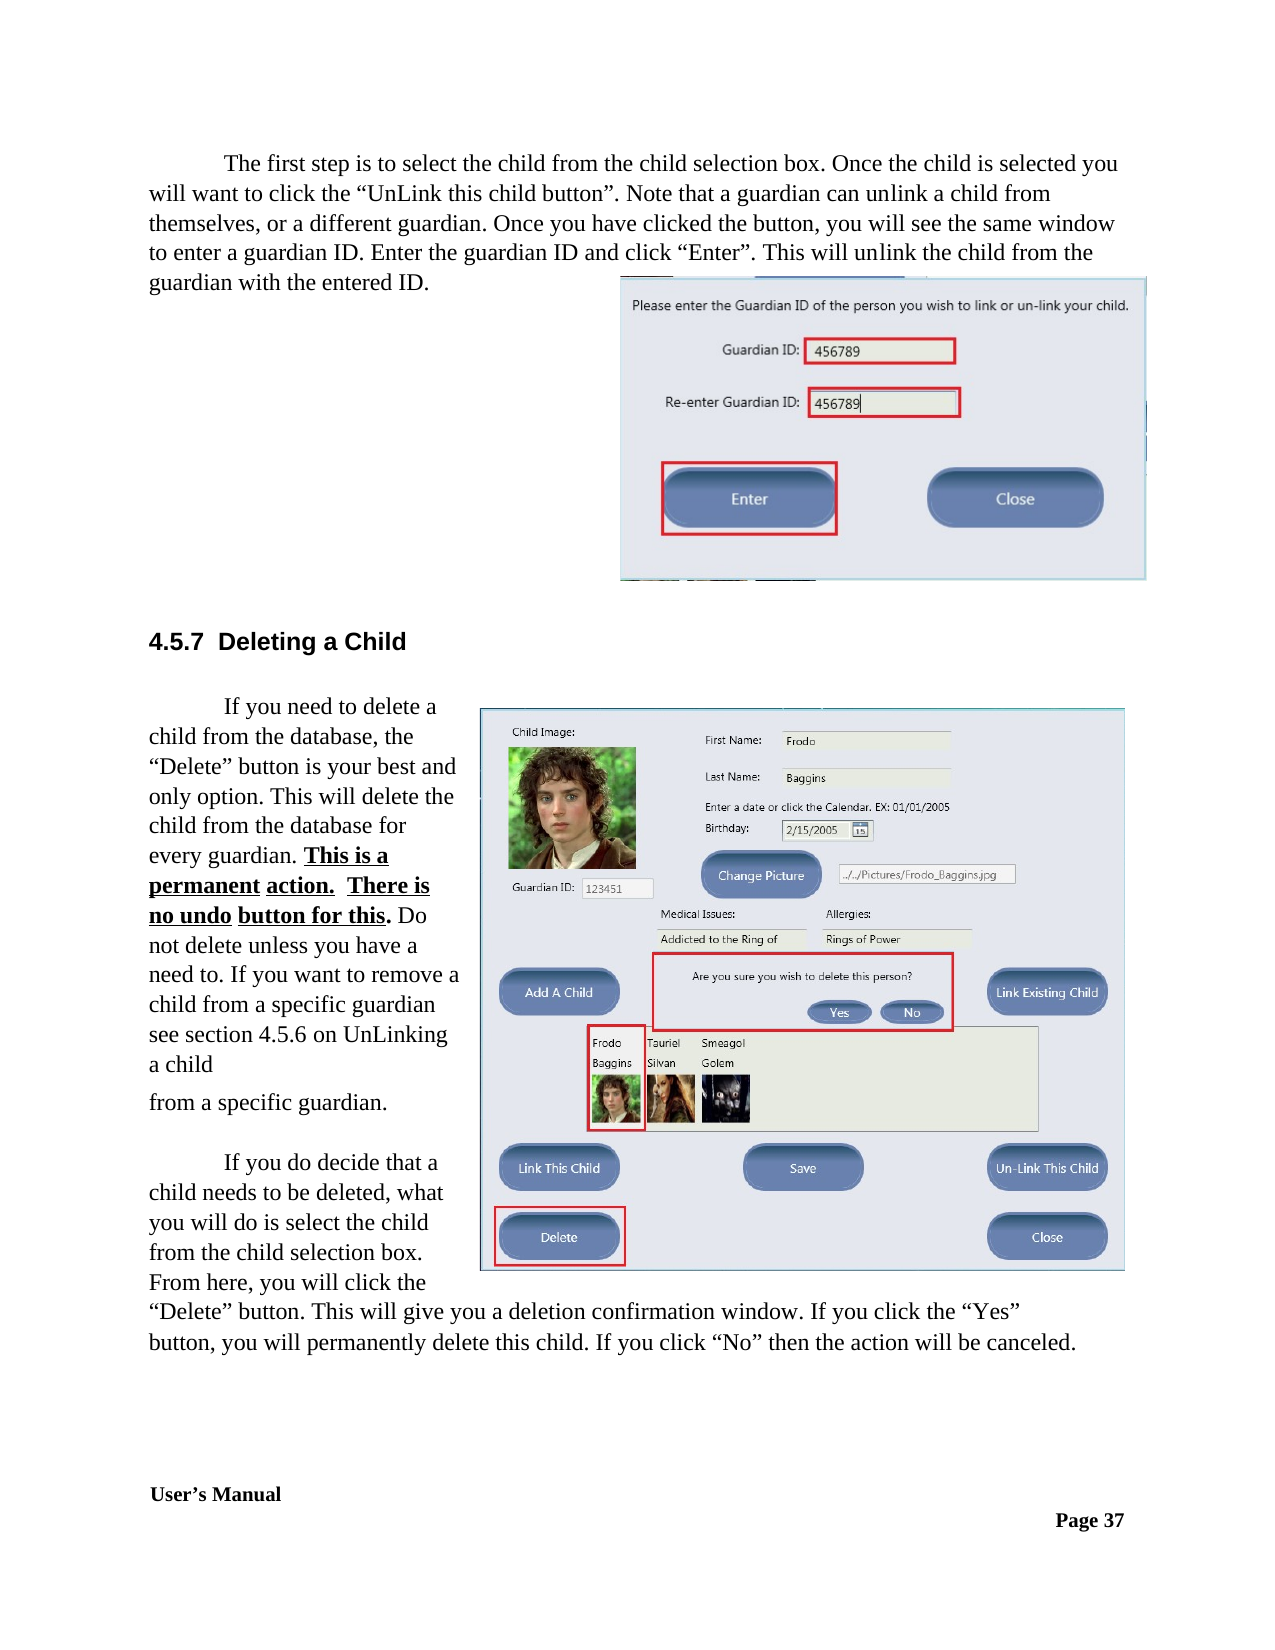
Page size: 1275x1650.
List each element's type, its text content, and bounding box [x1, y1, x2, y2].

text The first step is to select the child from the child selection box. Once the child is selected you will want to click the “Un­Link this child button”. Note that a guardian can un­link a child from themselves, or a different guardian. Once you have clicked the button, you will see the same window to enter a guardian ID. Enter the guardian ID and click “Enter”. This will un­link the child from the guardian with the entered ID. [148, 149, 1125, 296]
text from a specific guardian. [148, 1088, 479, 1116]
subtitle 4.5.7 Deleting a Child [148, 626, 1137, 655]
picture [620, 276, 1147, 581]
picture [479, 708, 1125, 1271]
text If you do decide that a child needs to be deleted, what you will do is select the child from the child selection box. From here, you will click the “Delete” button. This will give you a deletion confirmation window. If you click the “Yes” [148, 1148, 1125, 1325]
text If you need to delete a child from the database, the “Delete” button is your best and only option. This will delete the child from the database for every guardian. ​This is a permanent action.​ ​There is no undo button for this​. ​Do not delete unless you have a need to. If you want to remove a child from a specific guardian see section 4.5.6​ ​on Un­Linking a child [148, 692, 1125, 1077]
text button, you will permanently delete this child. If you click “No” then the action will be canceled. [148, 1328, 1125, 1355]
